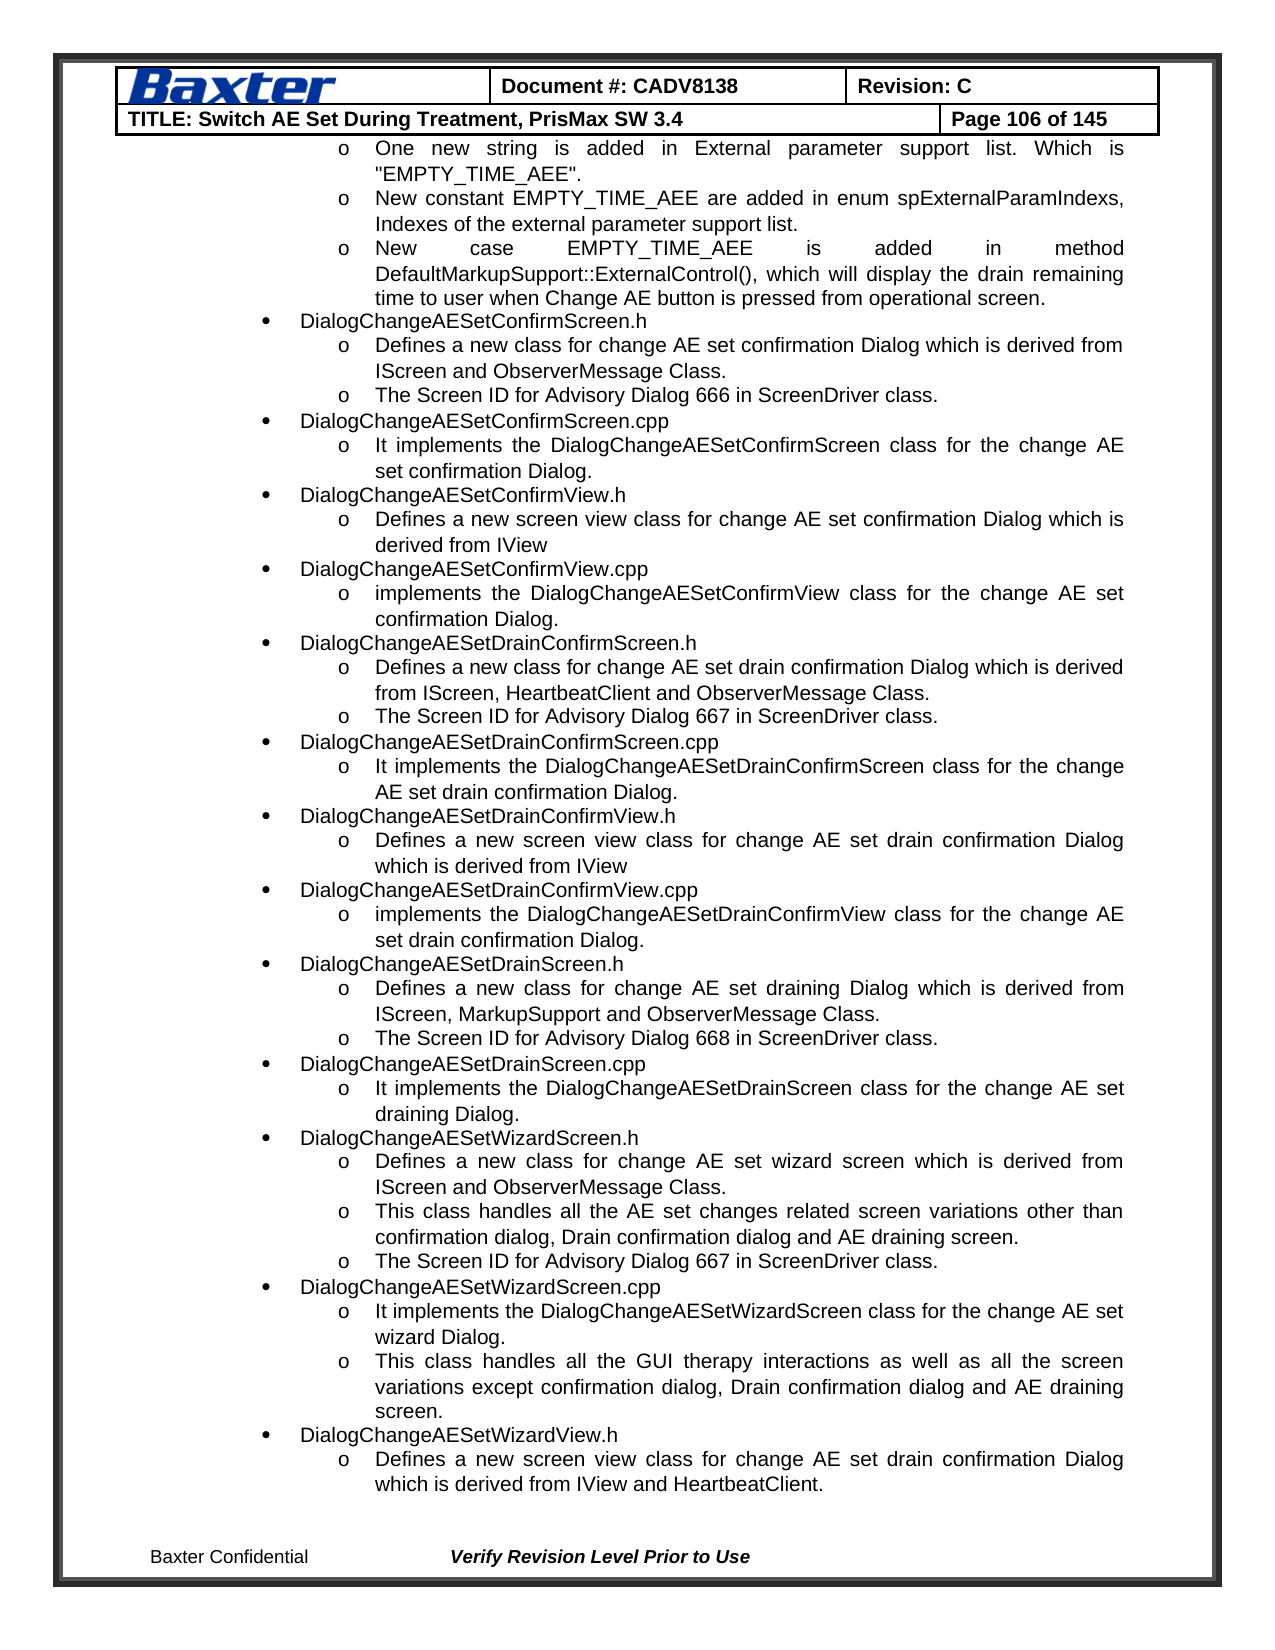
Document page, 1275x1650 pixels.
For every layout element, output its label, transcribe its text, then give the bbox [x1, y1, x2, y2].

list Defines a new class for change AE set confirmation Dialog which is derived from IScreen and ObserverMessage Class. [337, 333, 1125, 383]
list New case EMPTY_TIME_AEE is added in method DefaultMarkupSupport::ExternalControl(), which will display the drain remaining time to user when Change AE button is pressed from operational screen. [337, 236, 1125, 309]
list It implements the DialogChangeAESetDrainScreen class for the change AE set draining Dialog. [337, 1076, 1125, 1125]
list It implements the DialogChangeAESetWizardScreen class for the change AE set wizard Dialog. [337, 1299, 1125, 1349]
list One new string is added in External parameter support list. Which is "EMPTY_TIME_AEE". [337, 136, 1125, 186]
list DialogChangeAESetWizardScreen.cpp [262, 1275, 1125, 1299]
list This class handles all the AE set changes related screen variations other than confirmation dialog, Drain confirmation dialog and AE draining screen. [337, 1199, 1125, 1249]
list DialogChangeAESetDrainConfirmView.h [262, 804, 1125, 828]
list Defines a new class for change AE set draining Dialog which is derived from IScreen, MarkupSupport and ObserverMessage Class. [337, 976, 1125, 1026]
list DialogChangeAESetDrainConfirmScreen.h [262, 631, 1125, 654]
list The Screen ID for Advisory Dialog 667 in ScreenDriver class. [337, 1249, 1125, 1275]
list DialogChangeAESetDrainScreen.cpp [262, 1051, 1125, 1076]
list Defines a new screen view class for change AE set drain confirmation Dialog which is derived from IView [337, 828, 1125, 878]
list DialogChangeAESetWizardView.h [262, 1422, 1125, 1446]
list DialogChangeAESetConfirmScreen.cpp [262, 409, 1125, 433]
list Defines a new class for change AE set wizard screen which is derived from IScreen and ObserverMessage Class. [337, 1149, 1125, 1199]
list DialogChangeAESetConfirmView.h [262, 483, 1125, 507]
list One new string is added in External parameter support list. Which is "EMPTY_TIME_AEE". [337, 111, 939, 133]
list Defines a new screen view class for change AE set drain confirmation Dialog which is derived from IView and HeartbeatClient. [337, 1446, 1125, 1496]
list It implements the DialogChangeAESetDrainConfirmScreen class for the change AE set drain confirmation Dialog. [337, 754, 1125, 804]
list Defines a new class for change AE set drain confirmation Dialog which is derived from IScreen, HeartbeatClient and ObserverMessage Class. [337, 654, 1125, 704]
list The Screen ID for Advisory Dialog 668 in ScreenDriver class. [337, 1026, 1125, 1051]
list implements the DialogChangeAESetDrainConfirmView class for the change AE set drain confirmation Dialog. [337, 902, 1125, 952]
list implements the DialogChangeAESetConfirmView class for the change AE set confirmation Dialog. [337, 581, 1125, 631]
picture [127, 68, 337, 104]
list DialogChangeAESetDrainConfirmView.cpp [262, 878, 1125, 902]
list DialogChangeAESetDrainScreen.h [262, 952, 1125, 976]
list The Screen ID for Advisory Dialog 667 in ScreenDriver class. [337, 704, 1125, 730]
list DialogChangeAESetWizardScreen.h [262, 1125, 1125, 1149]
list This class handles all the GUI therapy interactions as well as all the screen variations except confirmation dialog, Drain confirmation dialog and AE draining screen. [337, 1349, 1125, 1422]
list The Screen ID for Advisory Dialog 666 in ScreenDriver class. [337, 383, 1125, 409]
list DialogChangeAESetConfirmView.cpp [262, 557, 1125, 581]
list Defines a new screen view class for change AE set confirmation Dialog which is derived from IView [337, 507, 1125, 557]
list It implements the DialogChangeAESetConfirmScreen class for the change AE set confirmation Dialog. [337, 433, 1125, 483]
list DialogChangeAESetConfirmScreen.h [262, 309, 1125, 333]
list DialogChangeAESetDrainConfirmScreen.cpp [262, 730, 1125, 754]
list New constant EMPTY_TIME_AEE are added in enum spExternalParamIndexs, Indexes of the external parameter support list. [337, 186, 1125, 236]
